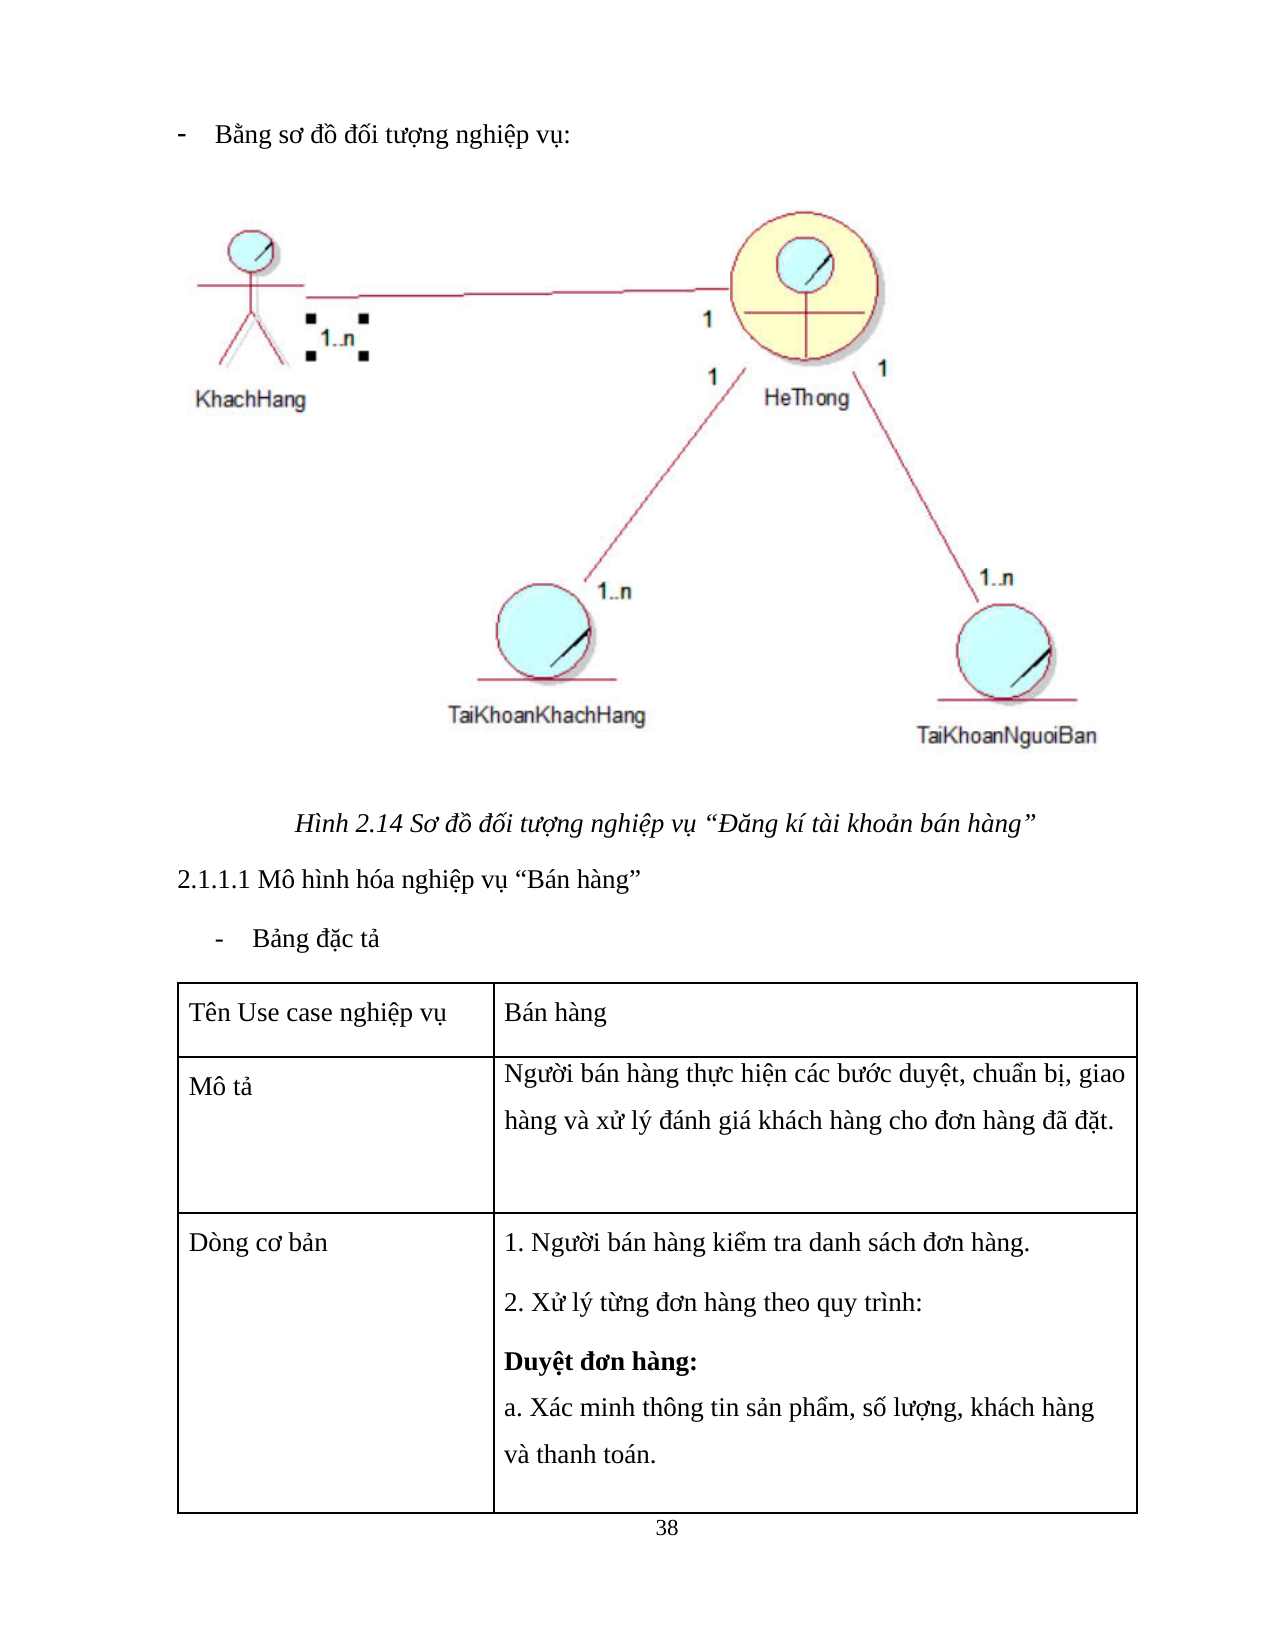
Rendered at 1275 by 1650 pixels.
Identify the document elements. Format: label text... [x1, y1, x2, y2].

text Sơ đồ đối tượng nghiệp vụ “Đăng kí tài khoản bán hàng” [177, 807, 1156, 838]
list Mô hình hóa nghiệp vụ “Bán hàng” [177, 863, 1156, 894]
list Bảng đặc tả [214, 923, 1156, 954]
table_cell Mô tả [179, 1058, 493, 1212]
table_header Bán hàng [495, 984, 1136, 1056]
table_cell Người bán hàng thực hiện các bước duyệt, chuẩn bị, giao hàng và xử lý đánh giá khách hàng cho đơn hàng đã đặt. [495, 1058, 1136, 1212]
picture [177, 177, 1157, 779]
table_cell Dòng cơ bản [179, 1214, 493, 1512]
text Bằng sơ đồ đối tượng nghiệp vụ: [177, 118, 1156, 150]
table_header Tên Use case nghiệp vụ [179, 984, 493, 1056]
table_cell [495, 1214, 1136, 1512]
